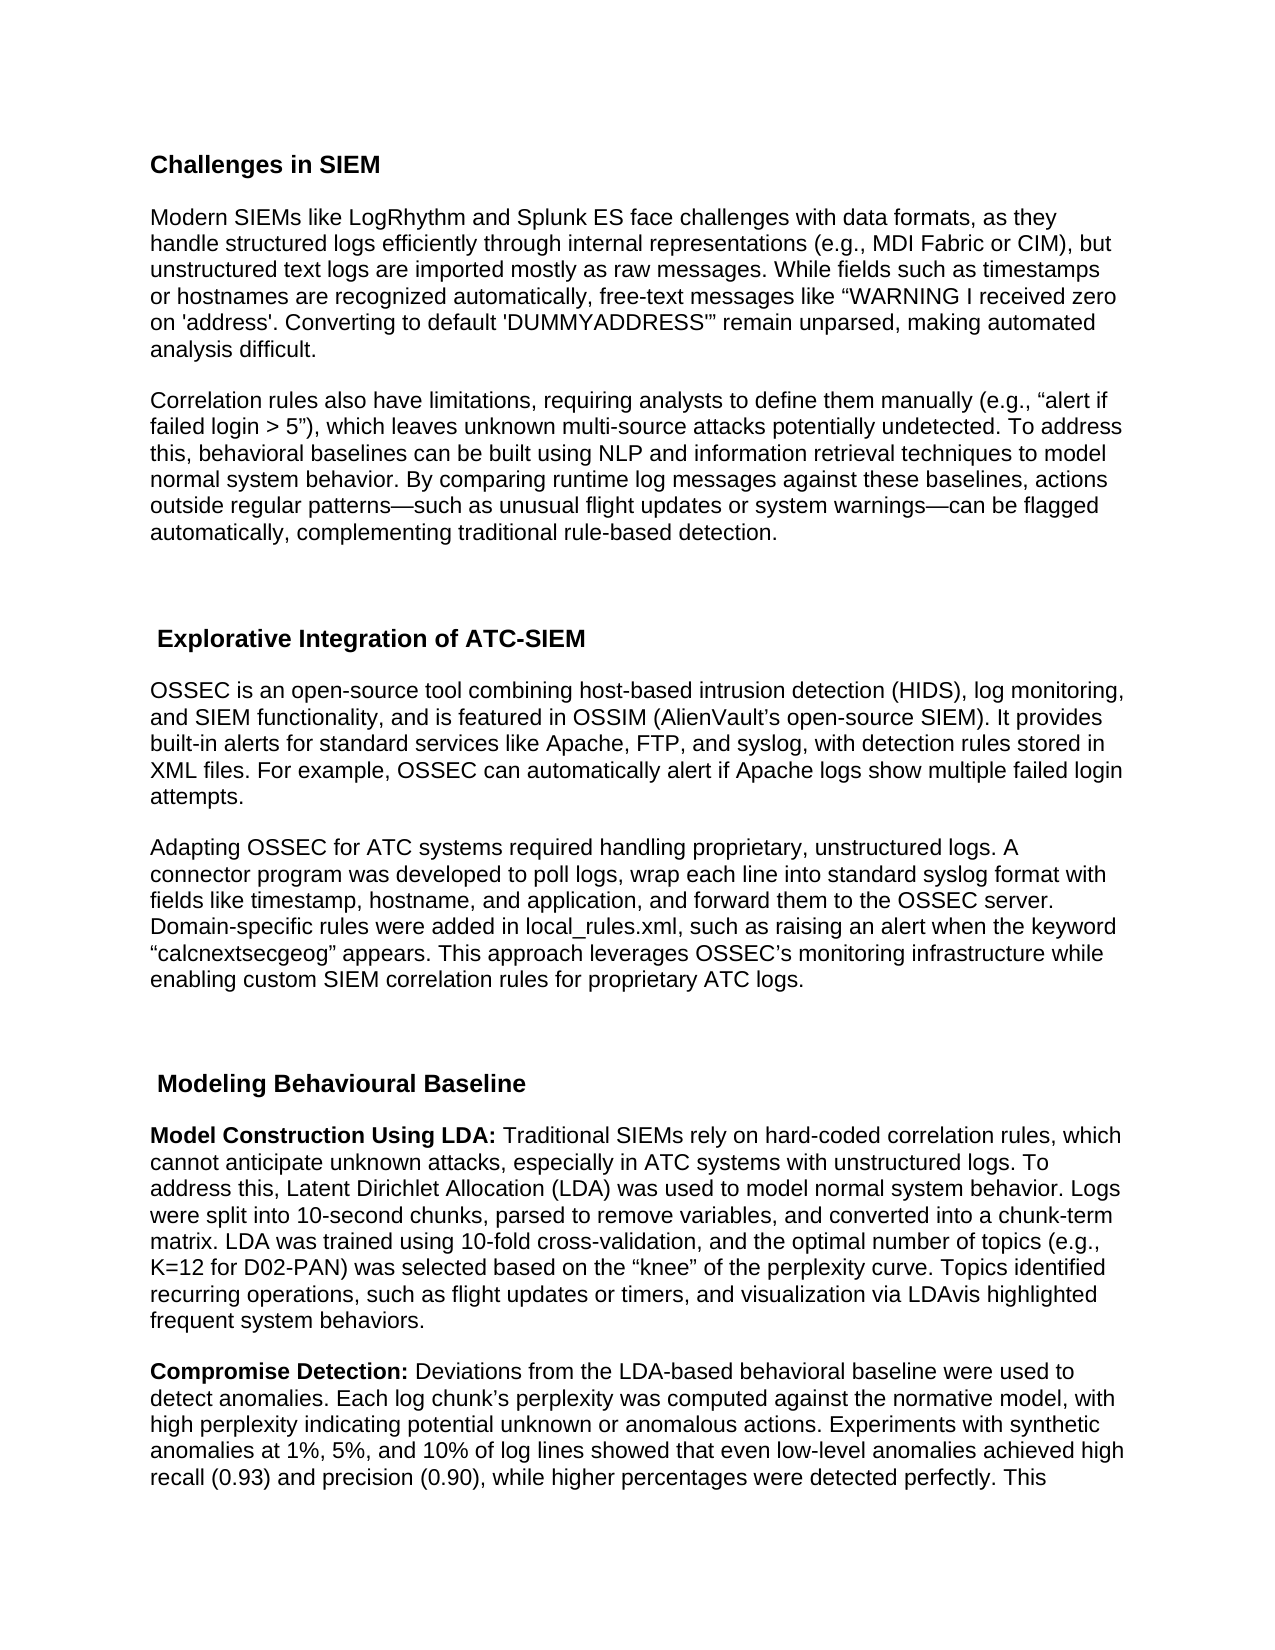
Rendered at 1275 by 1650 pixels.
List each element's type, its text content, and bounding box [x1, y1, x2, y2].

text Modeling Behavioural Baseline [150, 1069, 1125, 1097]
text OSSEC is an open-source tool combining host-based intrusion detection (HIDS), log monitoring, and SIEM functionality, and is featured in OSSIM (AlienVault’s open-source SIEM). It provides built-in alerts for standard services like Apache, FTP, and syslog, with detection rules stored in XML files. For example, OSSEC can automatically alert if Apache logs show multiple failed login attempts. [150, 677, 1125, 809]
text Modern SIEMs like LogRhythm and Splunk ES face challenges with data formats, as they handle structured logs efficiently through internal representations (e.g., MDI Fabric or CIM), but unstructured text logs are imported mostly as raw messages. While fields such as timestamps or hostnames are recognized automatically, free-text messages like “WARNING I received zero on 'address'. Converting to default 'DUMMYADDRESS'” remain unparsed, making automated analysis difficult. [150, 204, 1125, 362]
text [150, 1358, 1125, 1490]
text Challenges in SIEM [150, 150, 1125, 179]
text Explorative Integration of ATC-SIEM [150, 624, 1125, 652]
text Correlation rules also have limitations, requiring analysts to define them manually (e.g., “alert if failed login > 5”), which leaves unknown multi-source attacks potentially undetected. To address this, behavioral baselines can be built using NLP and information retrieval techniques to model normal system behavior. By comparing runtime log messages against these baselines, actions outside regular patterns—such as unusual flight updates or system warnings—can be flagged automatically, complementing traditional rule-based detection. [150, 387, 1125, 545]
text Adapting OSSEC for ATC systems required handling proprietary, unstructured logs. A connector program was developed to poll logs, wrap each line into standard syslog format with fields like timestamp, hostname, and application, and forward them to the OSSEC server. Domain-specific rules were added in local_rules.xml, such as raising an alert when the keyword “calcnextsecgeog” appears. This approach leverages OSSEC’s monitoring infrastructure while enabling custom SIEM correlation rules for proprietary ATC logs. [150, 834, 1125, 992]
text Model Construction Using LDA: Traditional SIEMs rely on hard-coded correlation rules, which cannot anticipate unknown attacks, especially in ATC systems with unstructured logs. To address this, Latent Dirichlet Allocation (LDA) was used to model normal system behavior. Logs were split into 10-second chunks, parsed to remove variables, and converted into a chunk-term matrix. LDA was trained using 10-fold cross-validation, and the optimal number of topics (e.g., K=12 for D02-PAN) was selected based on the “knee” of the perplexity curve. Topics identified recurring operations, such as flight updates or timers, and visualization via LDAvis highlighted frequent system behaviors. [150, 1122, 1125, 1333]
